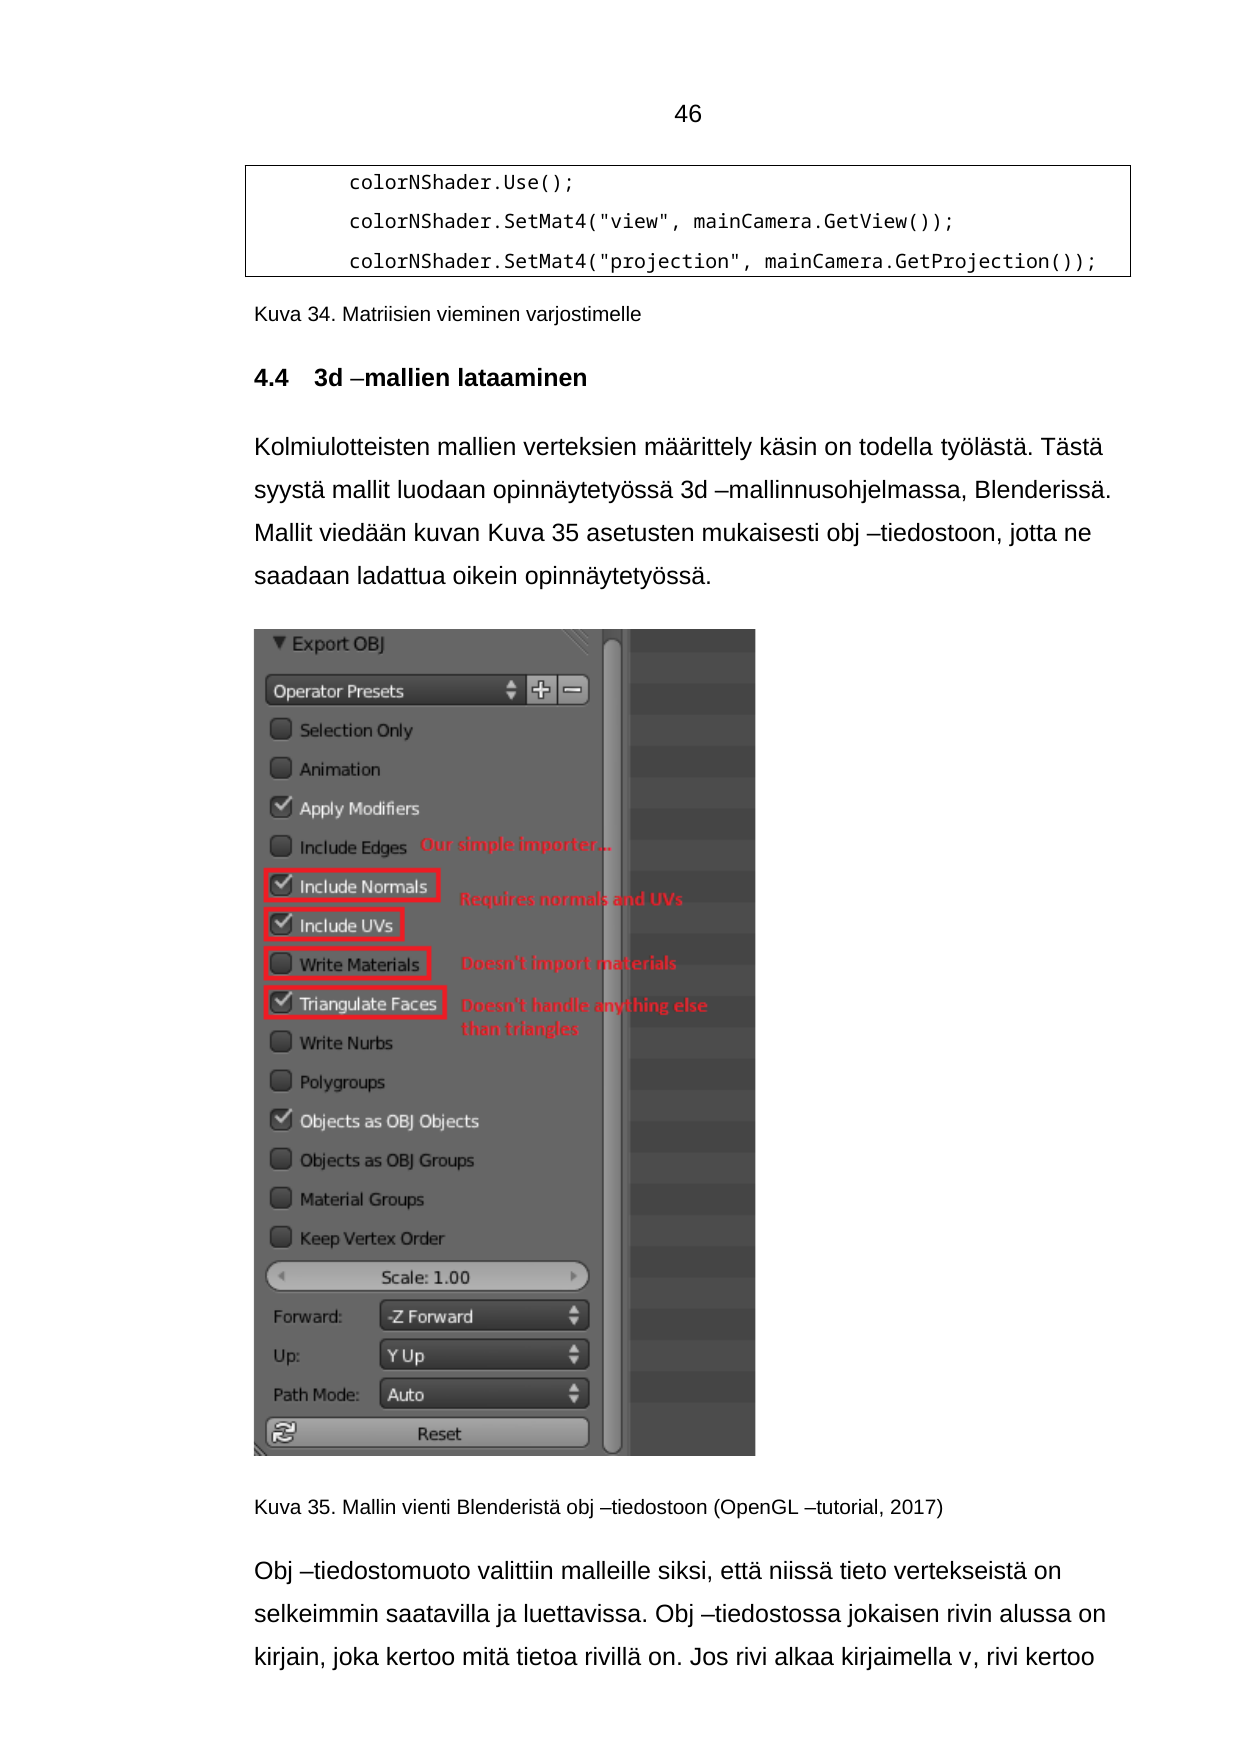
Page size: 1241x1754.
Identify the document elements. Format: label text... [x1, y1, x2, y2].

text Kolmiulotteisten mallien verteksien määrittely käsin on todella työlästä. Tästä syystä mallit luodaan opinnäytetyössä 3d –mallinnusohjelmassa, Blenderissä. Mallit viedään kuvan 35 asetusten mukaisesti obj –tiedostoon, jotta ne saadaan ladattua oikein opinnäytetyössä. [254, 432, 1122, 590]
subtitle 3d –mallien lataaminen [254, 363, 1122, 392]
text colorNShader.Use(); [246, 166, 1130, 195]
text colorNShader.SetMat4("projection", mainCamera.GetProjection()); [246, 244, 1130, 276]
text Kuva 34. Matriisien vieminen varjostimelle [254, 302, 1122, 326]
text Kuva 35. Mallin vienti Blenderistä obj –tiedostoon (OpenGL –tutorial, 2017) [254, 1495, 1122, 1519]
text colorNShader.SetMat4("view", mainCamera.GetView()); [246, 204, 1130, 235]
picture [253, 629, 756, 1456]
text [254, 1556, 1122, 1671]
